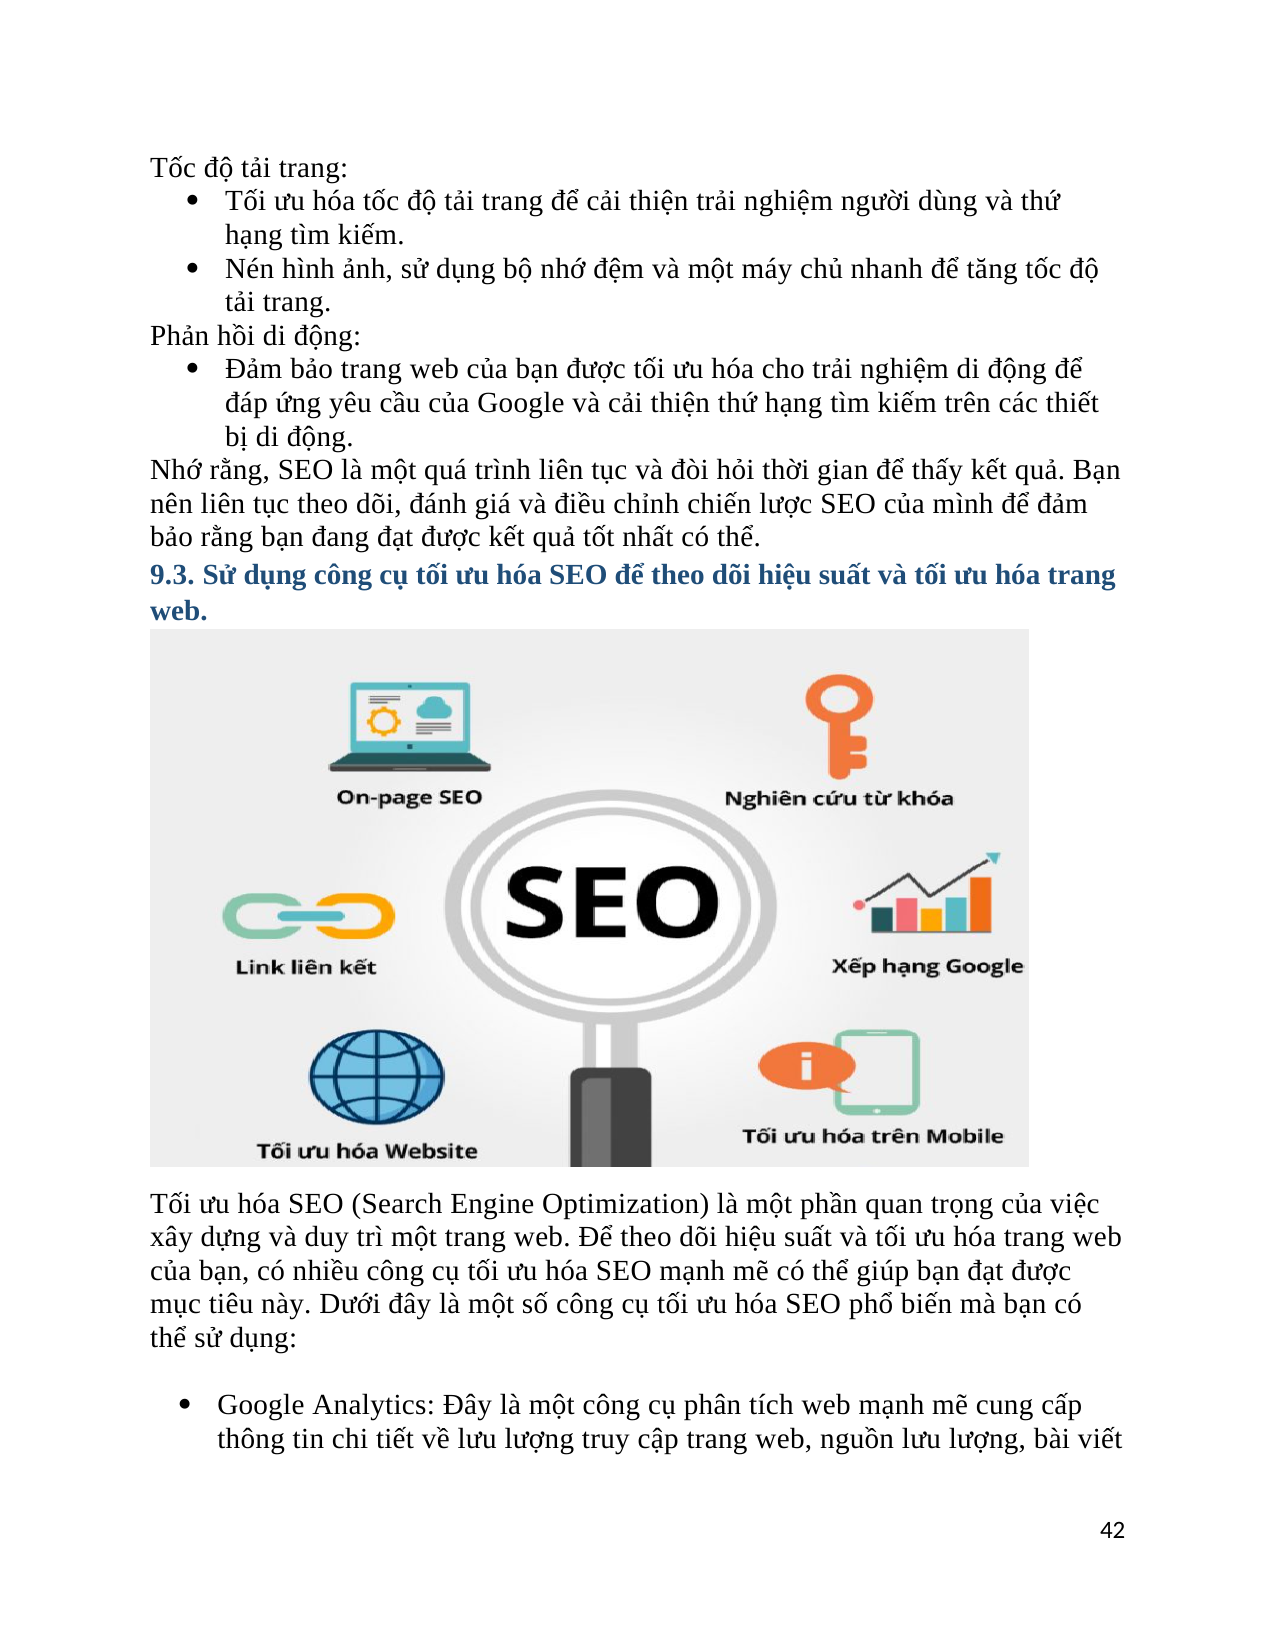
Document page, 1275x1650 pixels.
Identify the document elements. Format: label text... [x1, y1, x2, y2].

text Phản hồi di động: [150, 318, 1125, 351]
text Nhớ rằng, SEO là một quá trình liên tục và đòi hỏi thời gian để thấy kết quả. Bạn nên liên tục theo dõi, đánh giá và điều chỉnh chiến lược SEO của mình để đảm bảo rằng bạn đang đạt được kết quả tốt nhất có thể. [150, 452, 1125, 553]
text Tốc độ tải trang: [150, 150, 1125, 183]
picture [150, 629, 1029, 1167]
list Tối ưu hóa tốc độ tải trang để cải thiện trải nghiệm người dùng và thứ hạng tìm kiếm. [187, 183, 1125, 251]
list Nén hình ảnh, sử dụng bộ nhớ đệm và một máy chủ nhanh để tăng tốc độ tải trang. [187, 251, 1125, 318]
subtitle 9.3. Sử dụng công cụ tối ưu hóa SEO để theo dõi hiệu suất và tối ưu hóa trang web. [150, 557, 1125, 627]
list Đảm bảo trang web của bạn được tối ưu hóa cho trải nghiệm di động để đáp ứng yêu cầu của Google và cải thiện thứ hạng tìm kiếm trên các thiết bị di động. [187, 351, 1125, 452]
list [179, 1387, 1125, 1454]
text Tối ưu hóa SEO (Search Engine Optimization) là một phần quan trọng của việc xây dựng và duy trì một trang web. Để theo dõi hiệu suất và tối ưu hóa trang web của bạn, có nhiều công cụ tối ưu hóa SEO mạnh mẽ có thể giúp bạn đạt được mục tiêu này. Dưới đây là một số công cụ tối ưu hóa SEO phổ biến mà bạn có thể sử dụng: [150, 1186, 1125, 1353]
